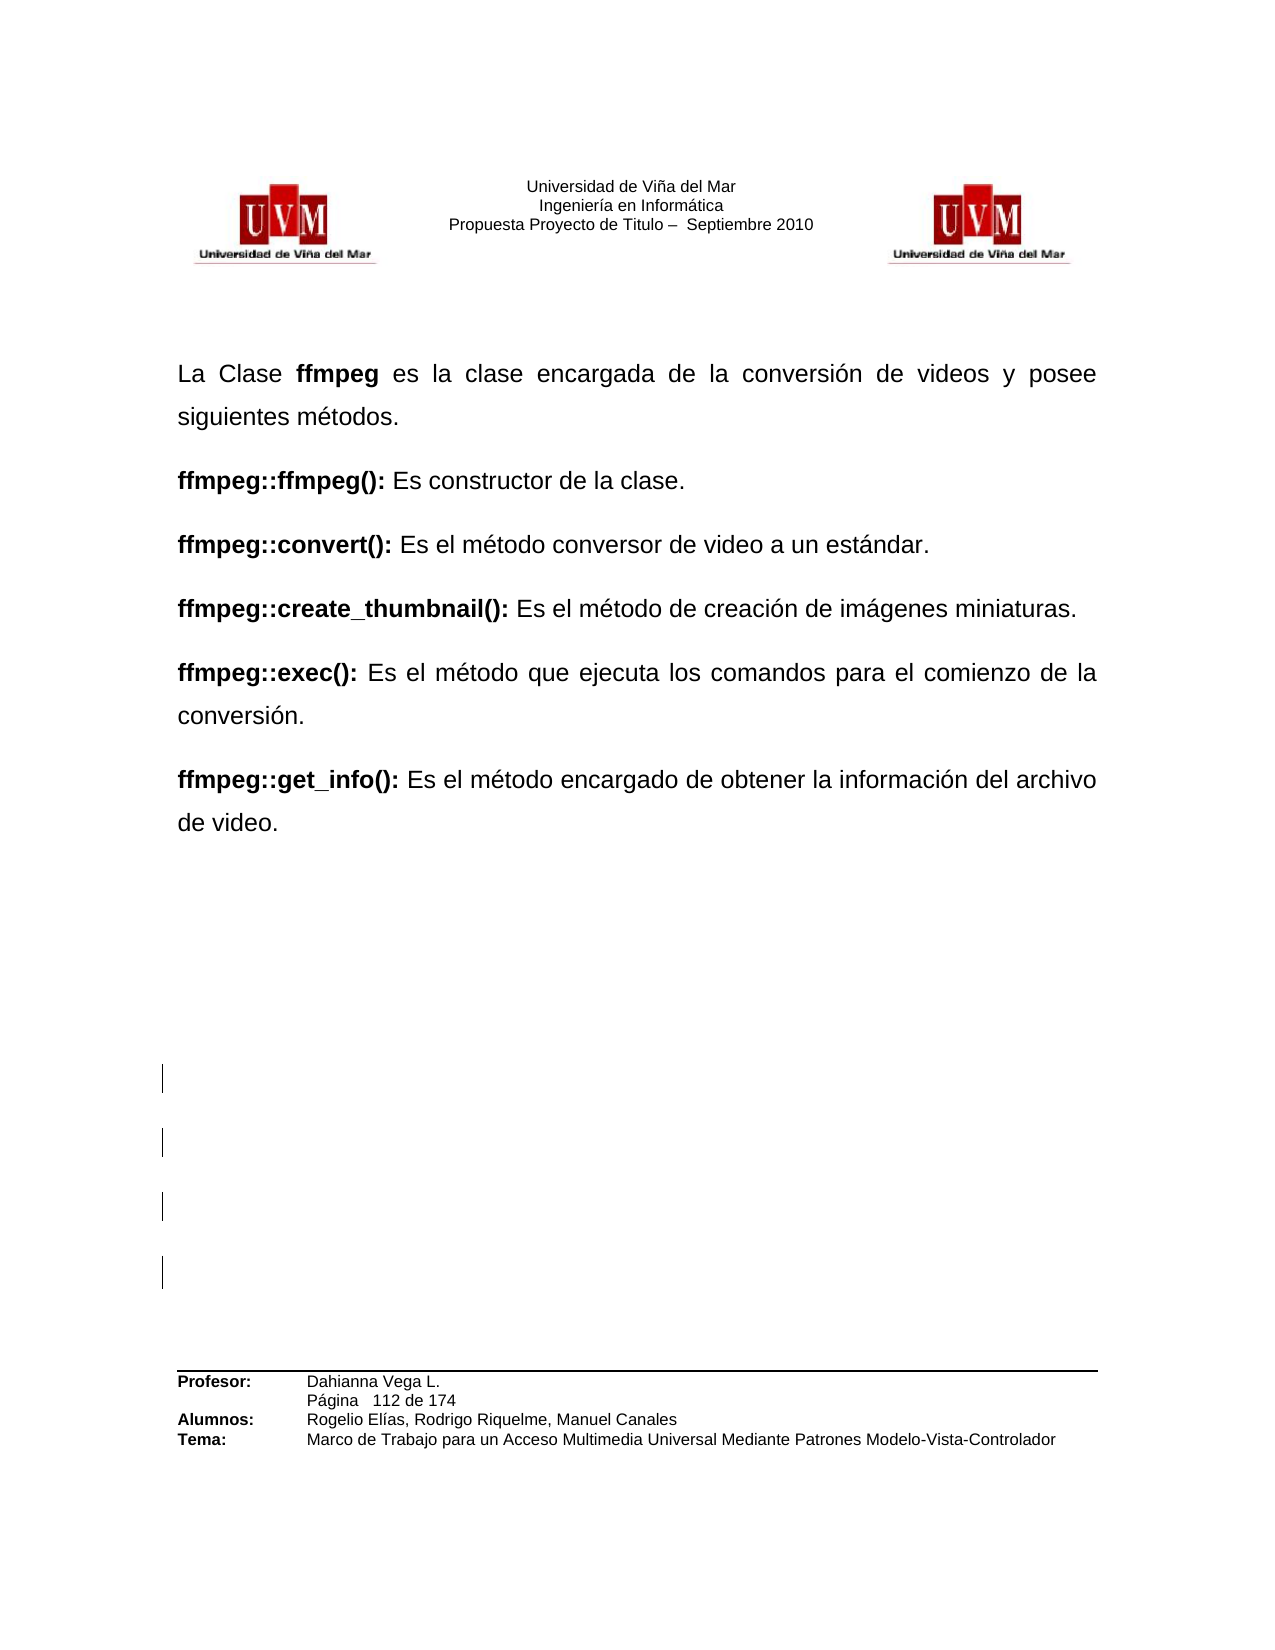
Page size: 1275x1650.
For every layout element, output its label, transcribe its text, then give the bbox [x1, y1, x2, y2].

text ffmpeg::ffmpeg(): Es constructor de la clase. [177, 466, 1098, 495]
text ffmpeg::exec(): Es el método que ejecuta los comandos para el comienzo de la conversión. [177, 658, 1098, 730]
text ffmpeg::convert(): Es el método conversor de video a un estándar. [177, 530, 1098, 559]
text ffmpeg::get_info(): Es el método encargado de obtener la información del archivo de video. [177, 765, 1098, 837]
text La Clase ffmpeg es la clase encargada de la conversión de videos y posee siguientes métodos. [177, 359, 1098, 431]
picture [177, 176, 390, 267]
picture [871, 176, 1084, 267]
text ffmpeg::create_thumbnail(): Es el método de creación de imágenes miniaturas. [177, 594, 1098, 623]
